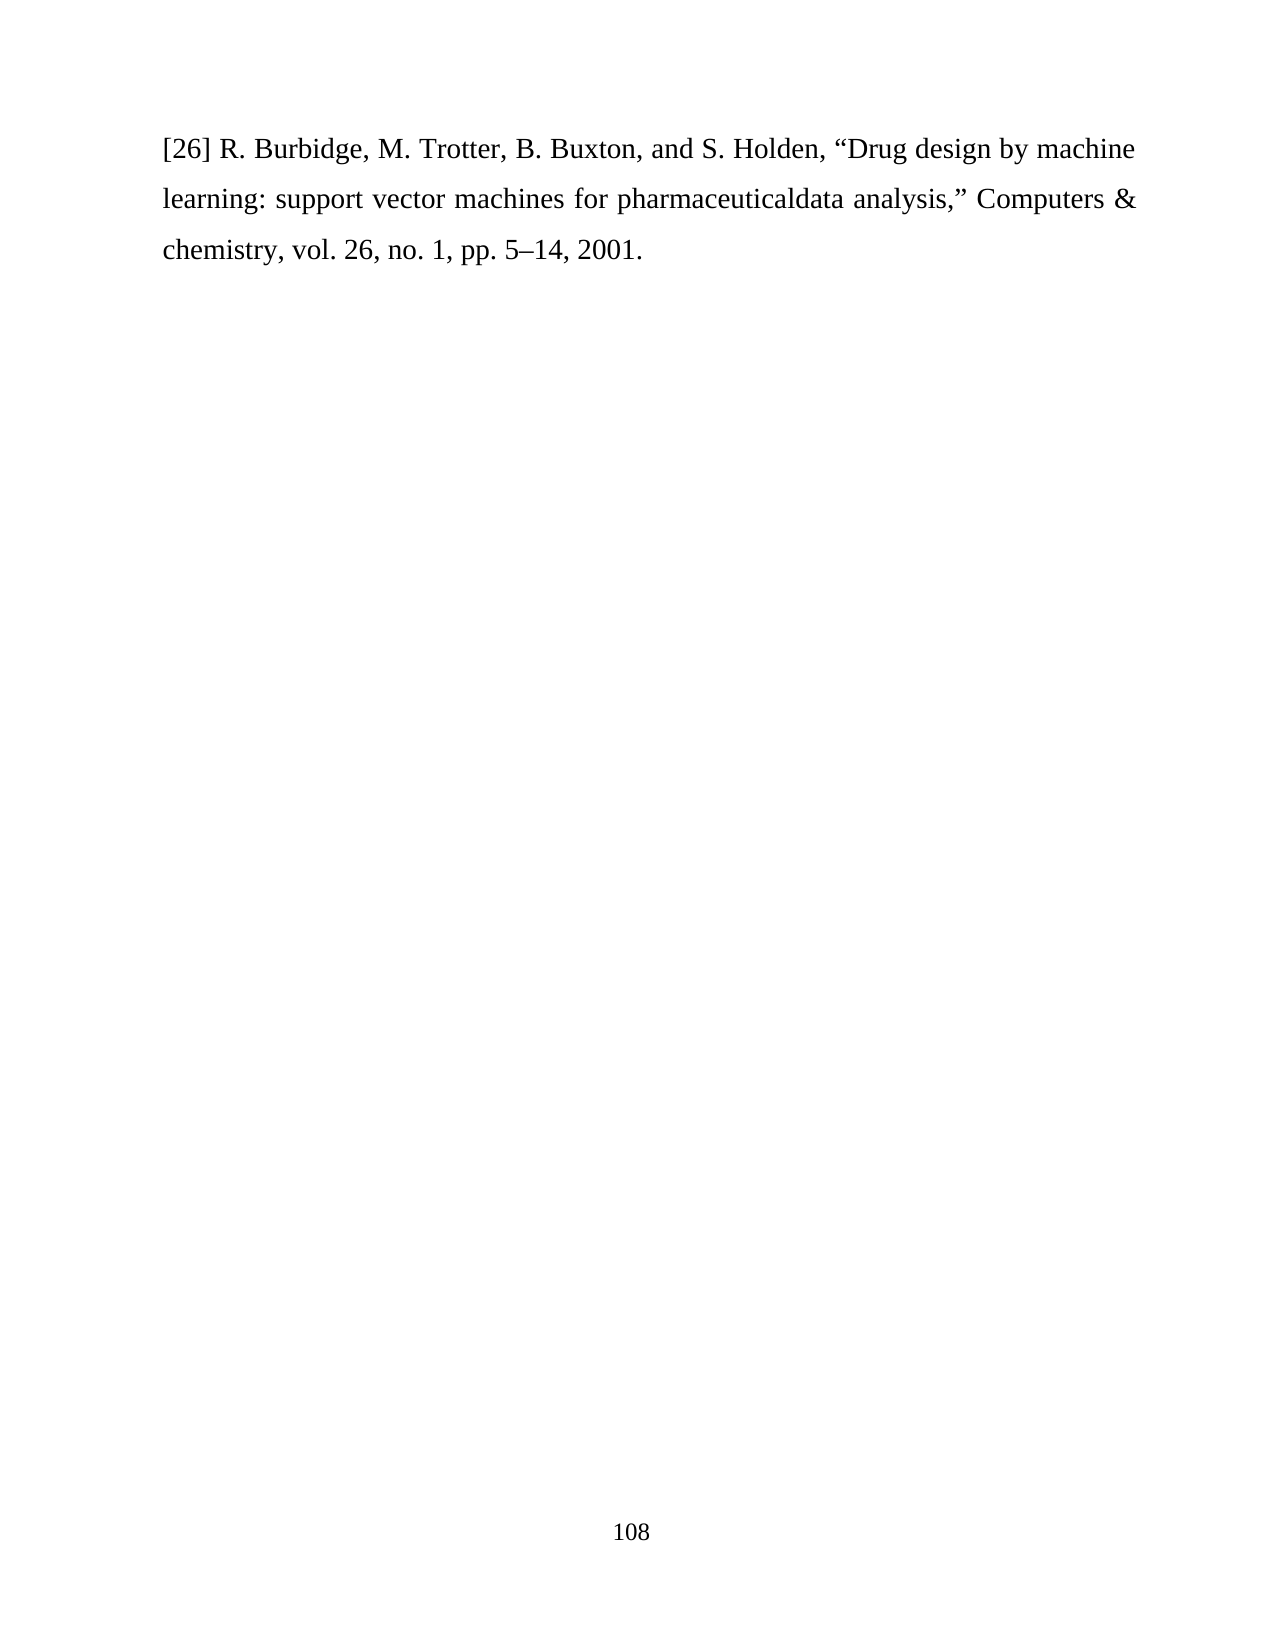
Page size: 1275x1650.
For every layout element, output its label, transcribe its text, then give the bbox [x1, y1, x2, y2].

text [26] R. Burbidge, M. Trotter, B. Buxton, and S. Holden, “Drug design by machine learning: support vector machines for pharmaceuticaldata analysis,” Computers & chemistry, vol. 26, no. 1, pp. 5–14, 2001. [162, 131, 1137, 265]
